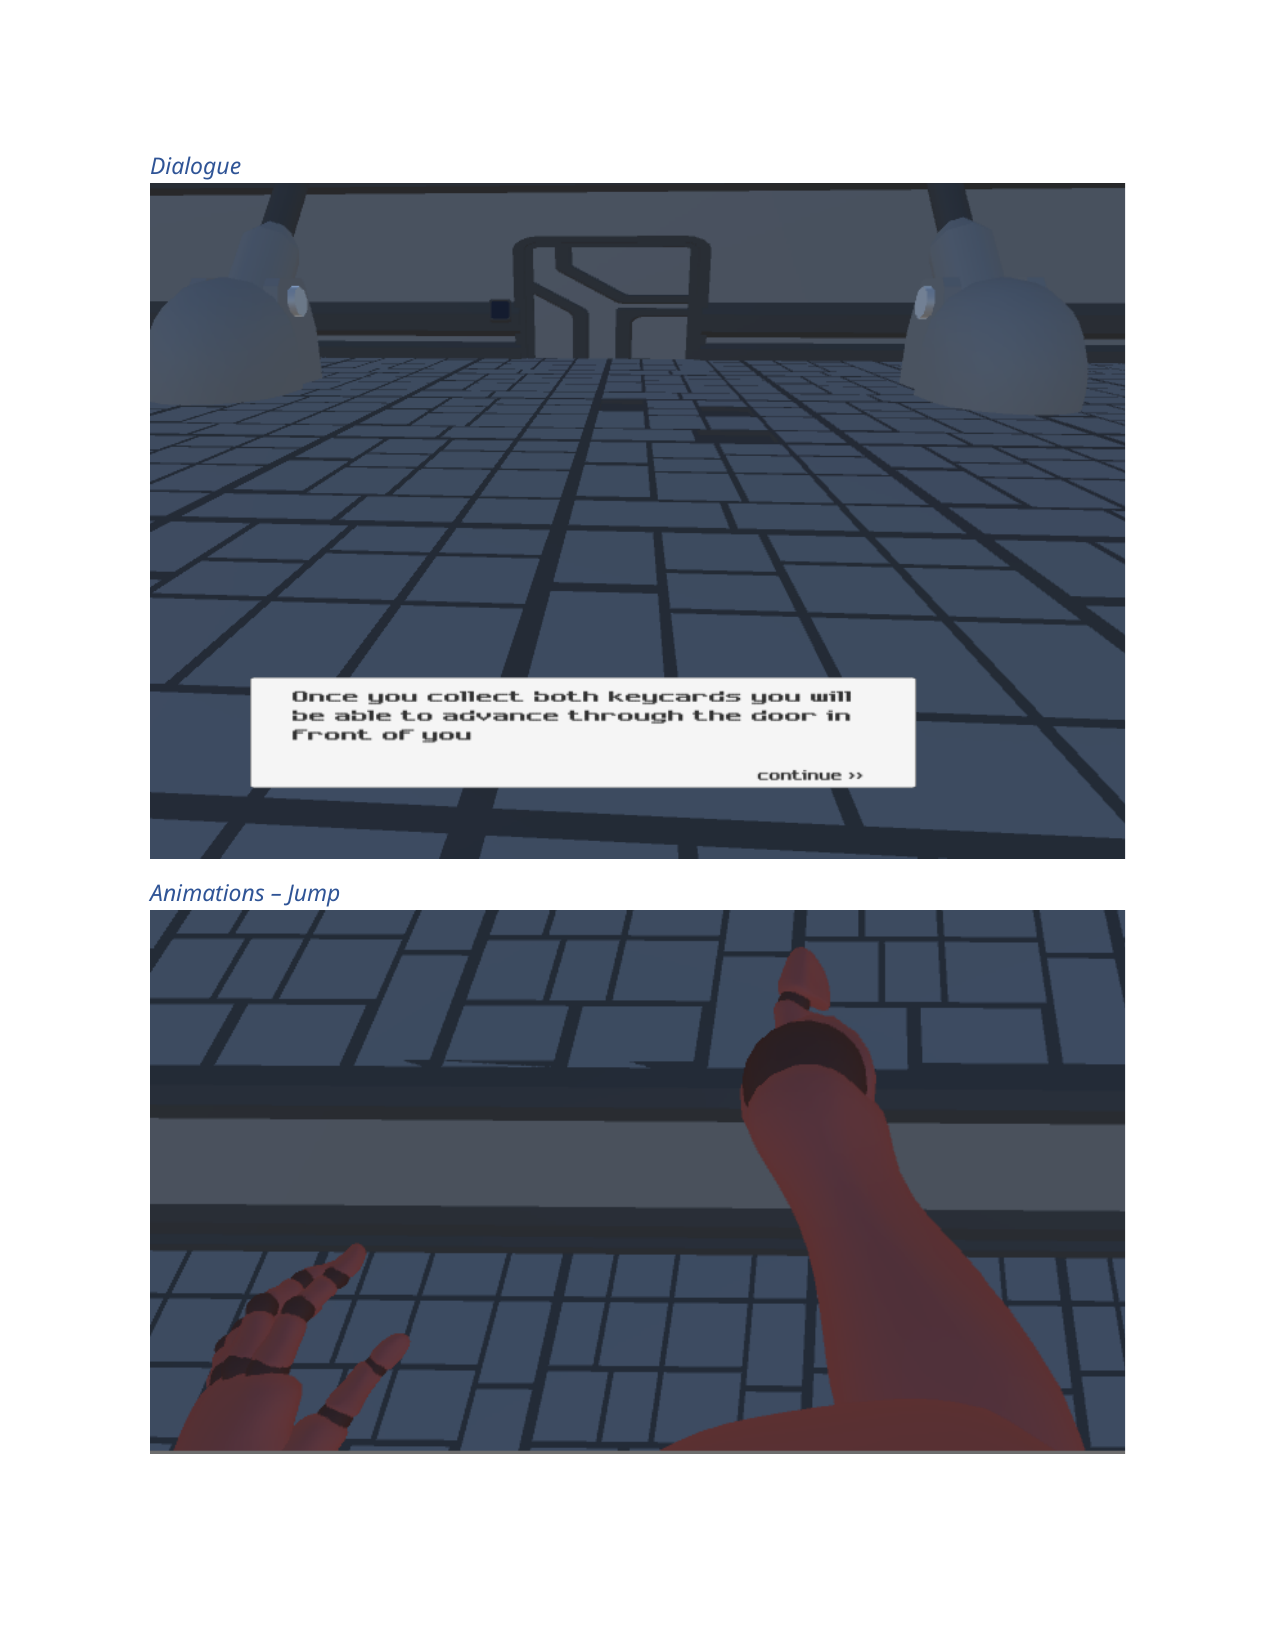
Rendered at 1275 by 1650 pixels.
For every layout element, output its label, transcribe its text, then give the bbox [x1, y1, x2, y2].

subtitle Animations – Jump [150, 877, 1125, 908]
picture [150, 910, 1125, 1454]
subtitle Dialogue [150, 150, 1125, 181]
picture [150, 183, 1125, 859]
